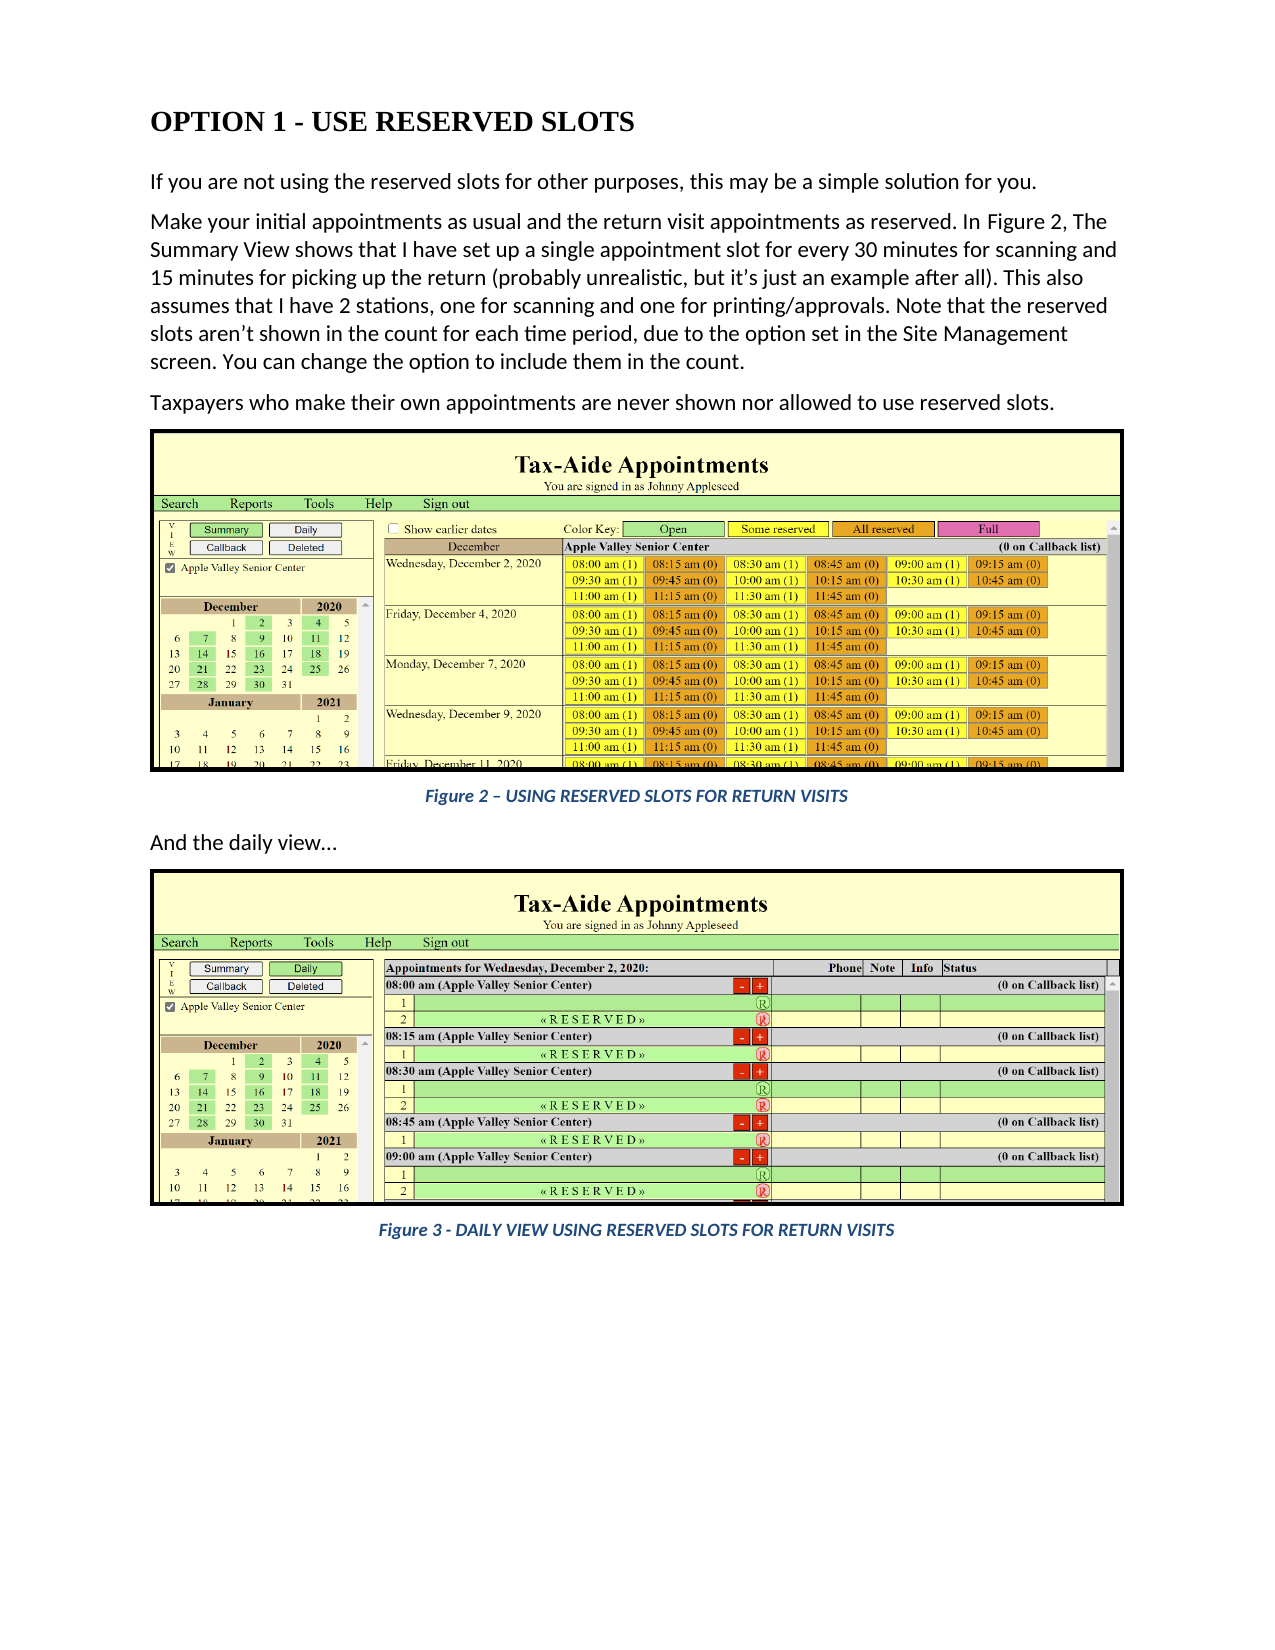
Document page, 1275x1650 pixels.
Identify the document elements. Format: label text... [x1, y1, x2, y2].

subtitle OPTION 1 - USE RESERVED SLOTS [150, 104, 1125, 138]
text If you are not using the reserved slots for other purposes, this may be a simple solution for you. [150, 167, 1125, 195]
text Make your initial appointments as usual and the return visit appointments as reserved. In Figure 2, The Summary View shows that I have set up a single appointment slot for every 30 minutes for scanning and 15 minutes for picking up the return (probably unrealistic, but it’s just an example after all). This also assumes that I have 2 stations, one for scanning and one for printing/approvals. Note that the reserved slots aren’t shown in the count for each time period, due to the option set in the Site Management screen. You can change the option to include them in the count. [150, 207, 1125, 376]
text Figure 2 – USING RESERVED SLOTS FOR RETURN VISITS [150, 784, 1125, 807]
picture [154, 873, 1120, 1202]
text Taxpayers who make their own appointments are never shown nor allowed to use reserved slots. [150, 388, 1125, 416]
text And the daily view… [150, 828, 1125, 856]
picture [154, 433, 1120, 767]
text Figure 3 - DAILY VIEW USING RESERVED SLOTS FOR RETURN VISITS [150, 1218, 1125, 1241]
